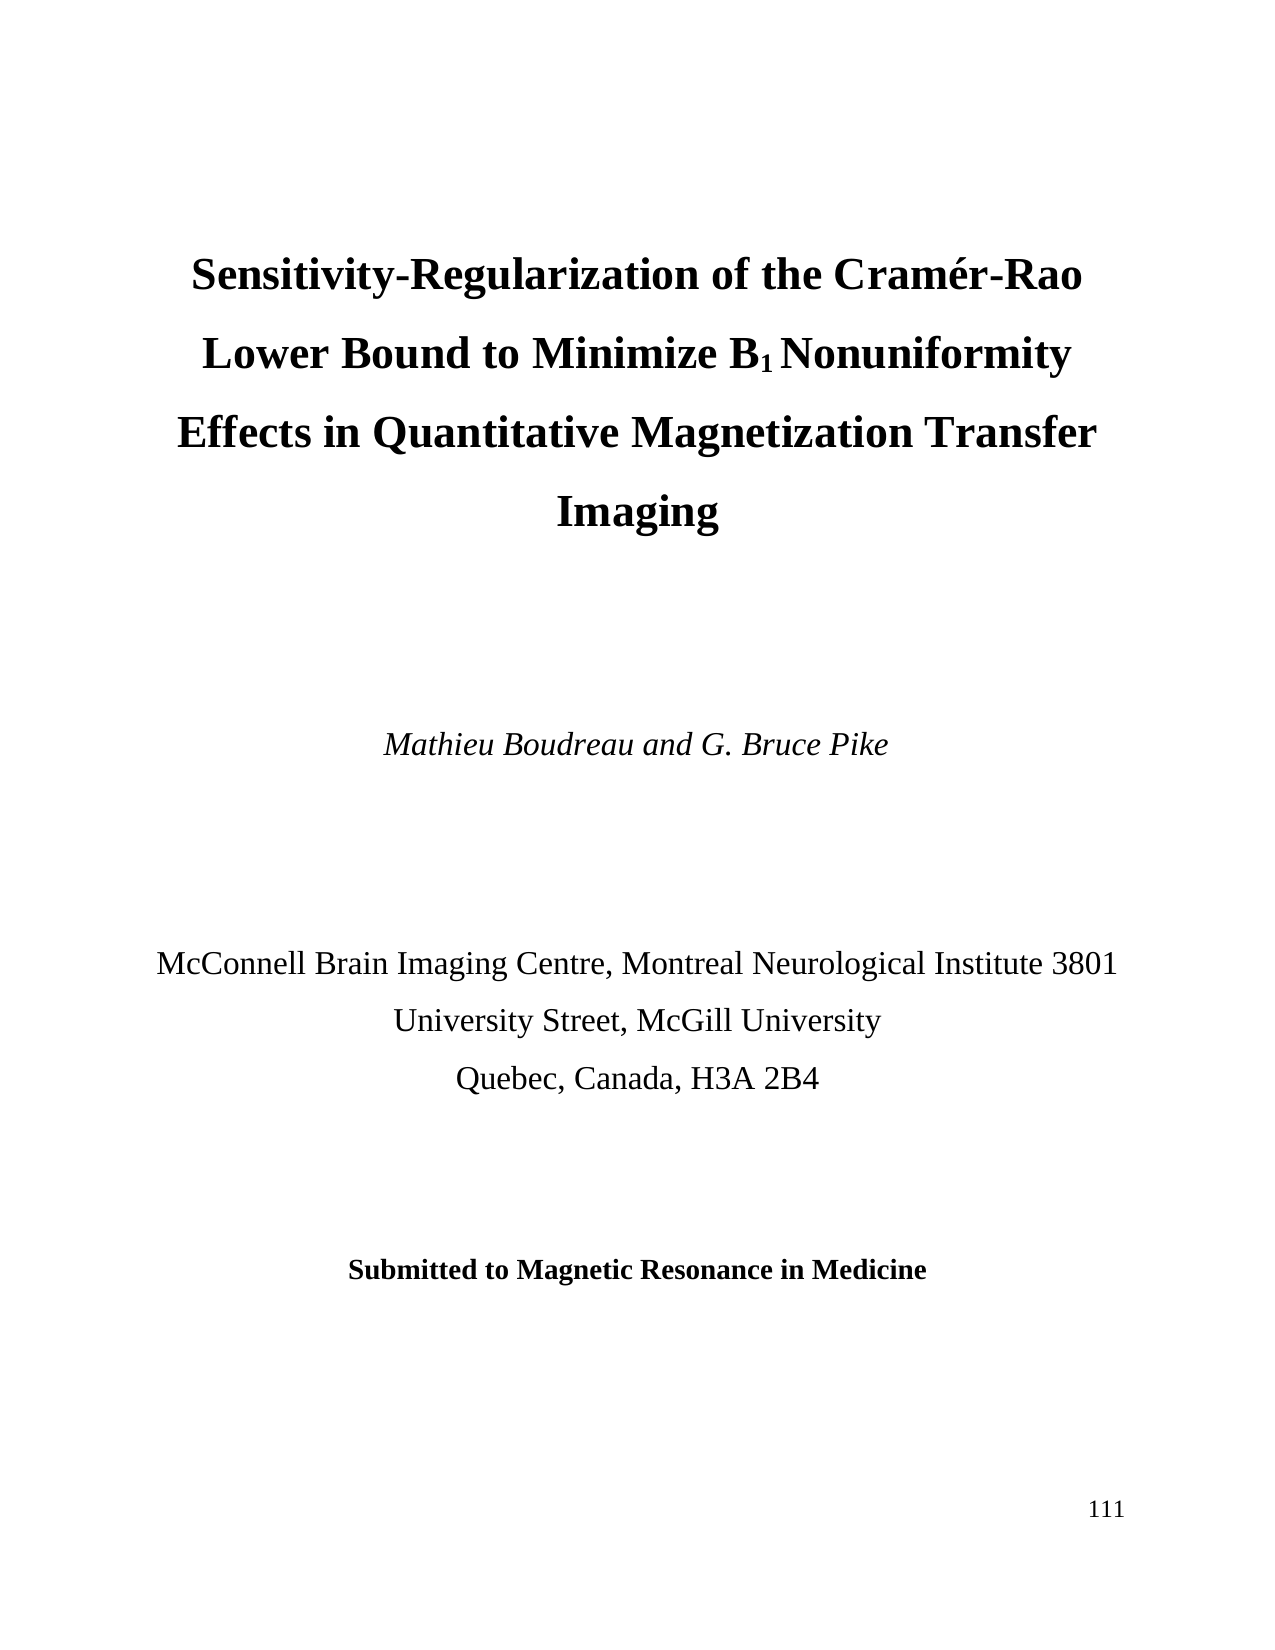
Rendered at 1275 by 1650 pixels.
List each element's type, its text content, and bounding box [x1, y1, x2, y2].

text Submitted to Magnetic Resonance in Medicine [150, 1252, 1125, 1285]
text McConnell Brain Imaging Centre, Montreal Neurological Institute 3801 University Street, McGill University Quebec, Canada, H3A 2B4 [150, 943, 1125, 1096]
text Sensitivity-Regularization of the Cramér-Rao Lower Bound to Minimize B1 Nonuniformity Effects in Quantitative Magnetization Transfer Imaging [150, 247, 1125, 537]
text Mathieu Boudreau and G. Bruce Pike [150, 724, 1125, 763]
